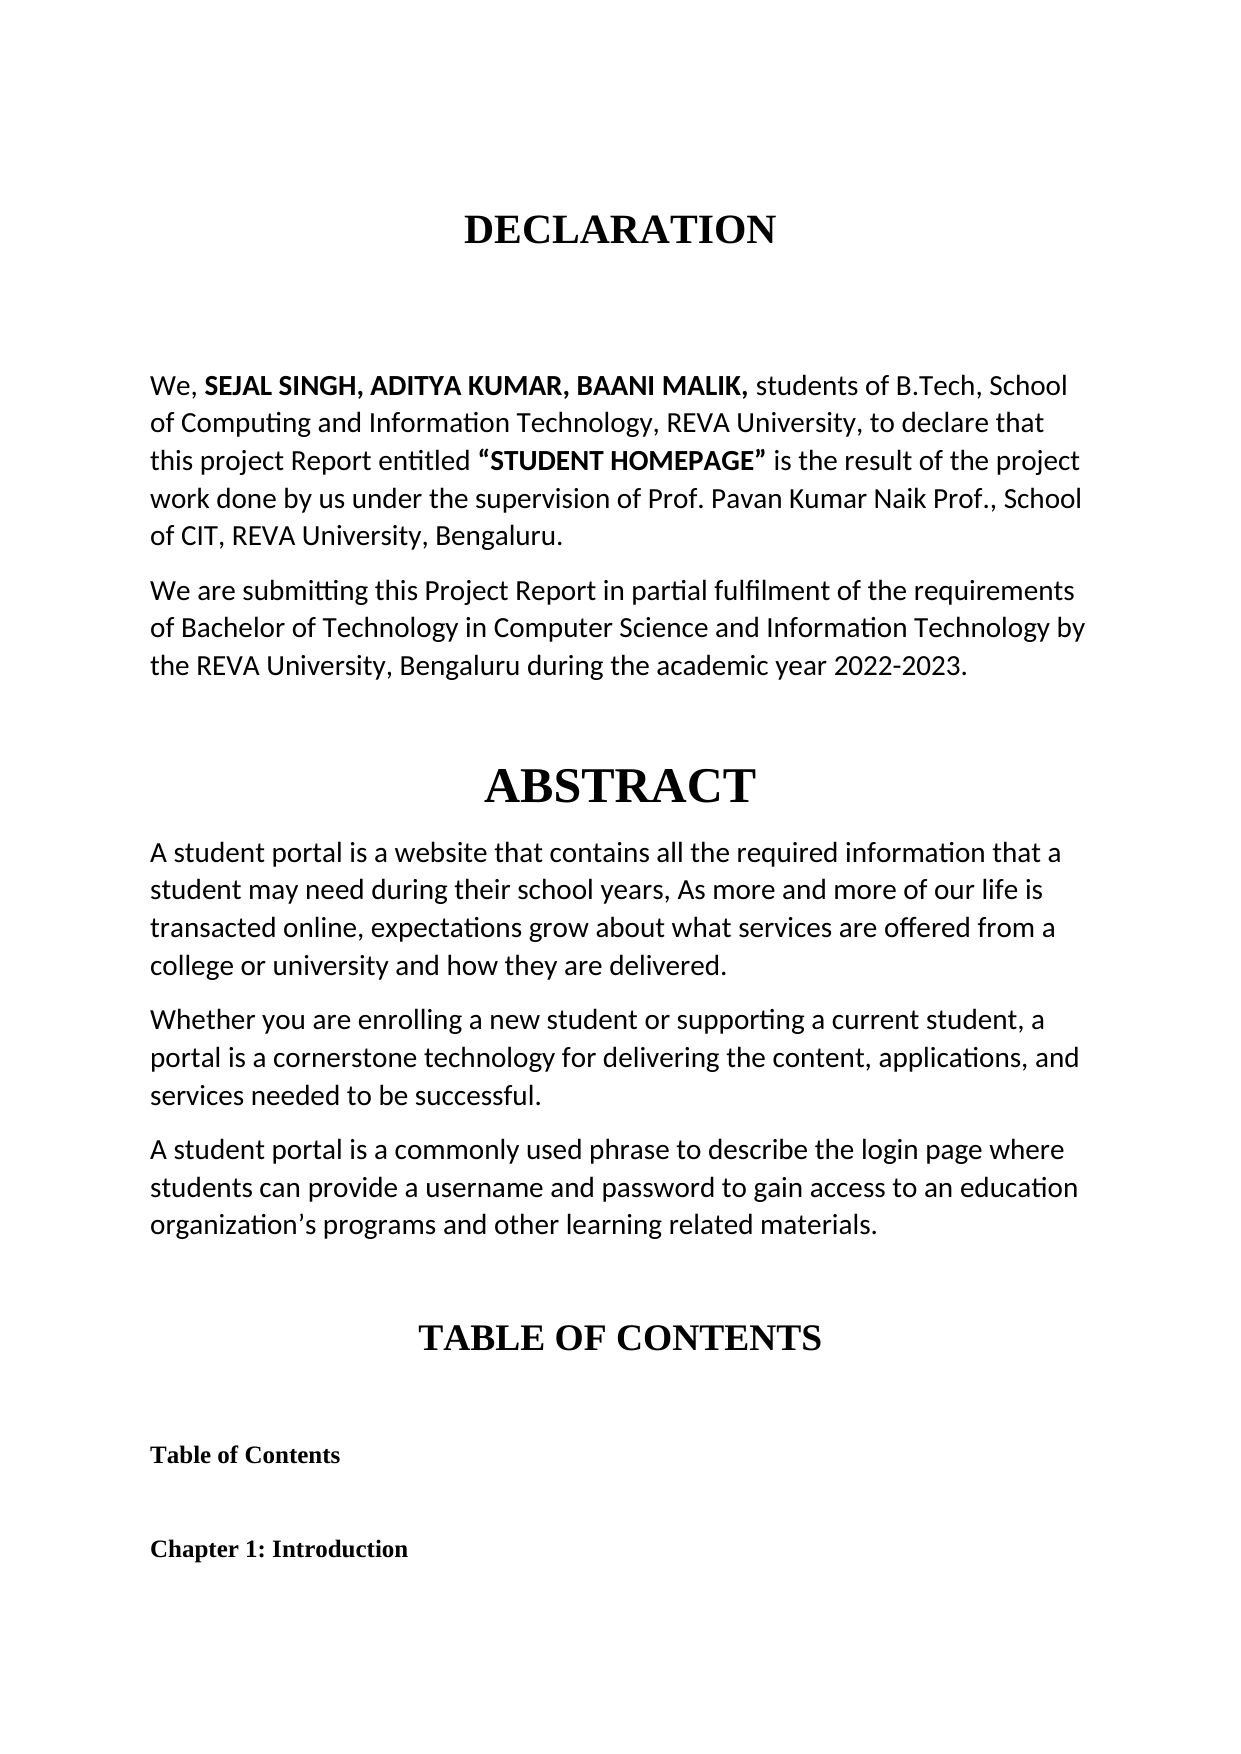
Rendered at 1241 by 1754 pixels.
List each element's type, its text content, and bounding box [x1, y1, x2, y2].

text Whether you are enrolling a new student or supporting a current student, a portal is a cornerstone technology for delivering the content, applications, and services needed to be successful. [150, 1001, 1090, 1112]
text We are submitting this Project Report in partial fulfilment of the requirements of Bachelor of Technology in Computer Science and Information Technology by the REVA University, Bengaluru during the academic year 2022-2023. [150, 572, 1090, 683]
text DECLARATION [150, 204, 1090, 252]
text Chapter 1: Introduction [150, 1534, 1090, 1563]
text Table of Contents [150, 1440, 1090, 1468]
text ABSTRACT [150, 756, 1090, 813]
text A student portal is a website that contains all the required information that a student may need during their school years, As more and more of our life is transacted online, expectations grow about what services are offered from a college or university and how they are delivered. [150, 834, 1090, 982]
text A student portal is a commonly used phrase to describe the login page where students can provide a username and password to gain access to an education organization’s programs and other learning related materials. [150, 1131, 1090, 1242]
text TABLE OF CONTENTS [150, 1315, 1090, 1358]
text We, SEJAL SINGH, ADITYA KUMAR, BAANI MALIK, students of B.Tech, School of Computing and Information Technology, REVA University, to declare that this project Report entitled “STUDENT HOMEPAGE” is the result of the project work done by us under the supervision of Prof. Pavan Kumar Naik Prof., School of CIT, REVA University, Bengaluru. [150, 367, 1090, 553]
